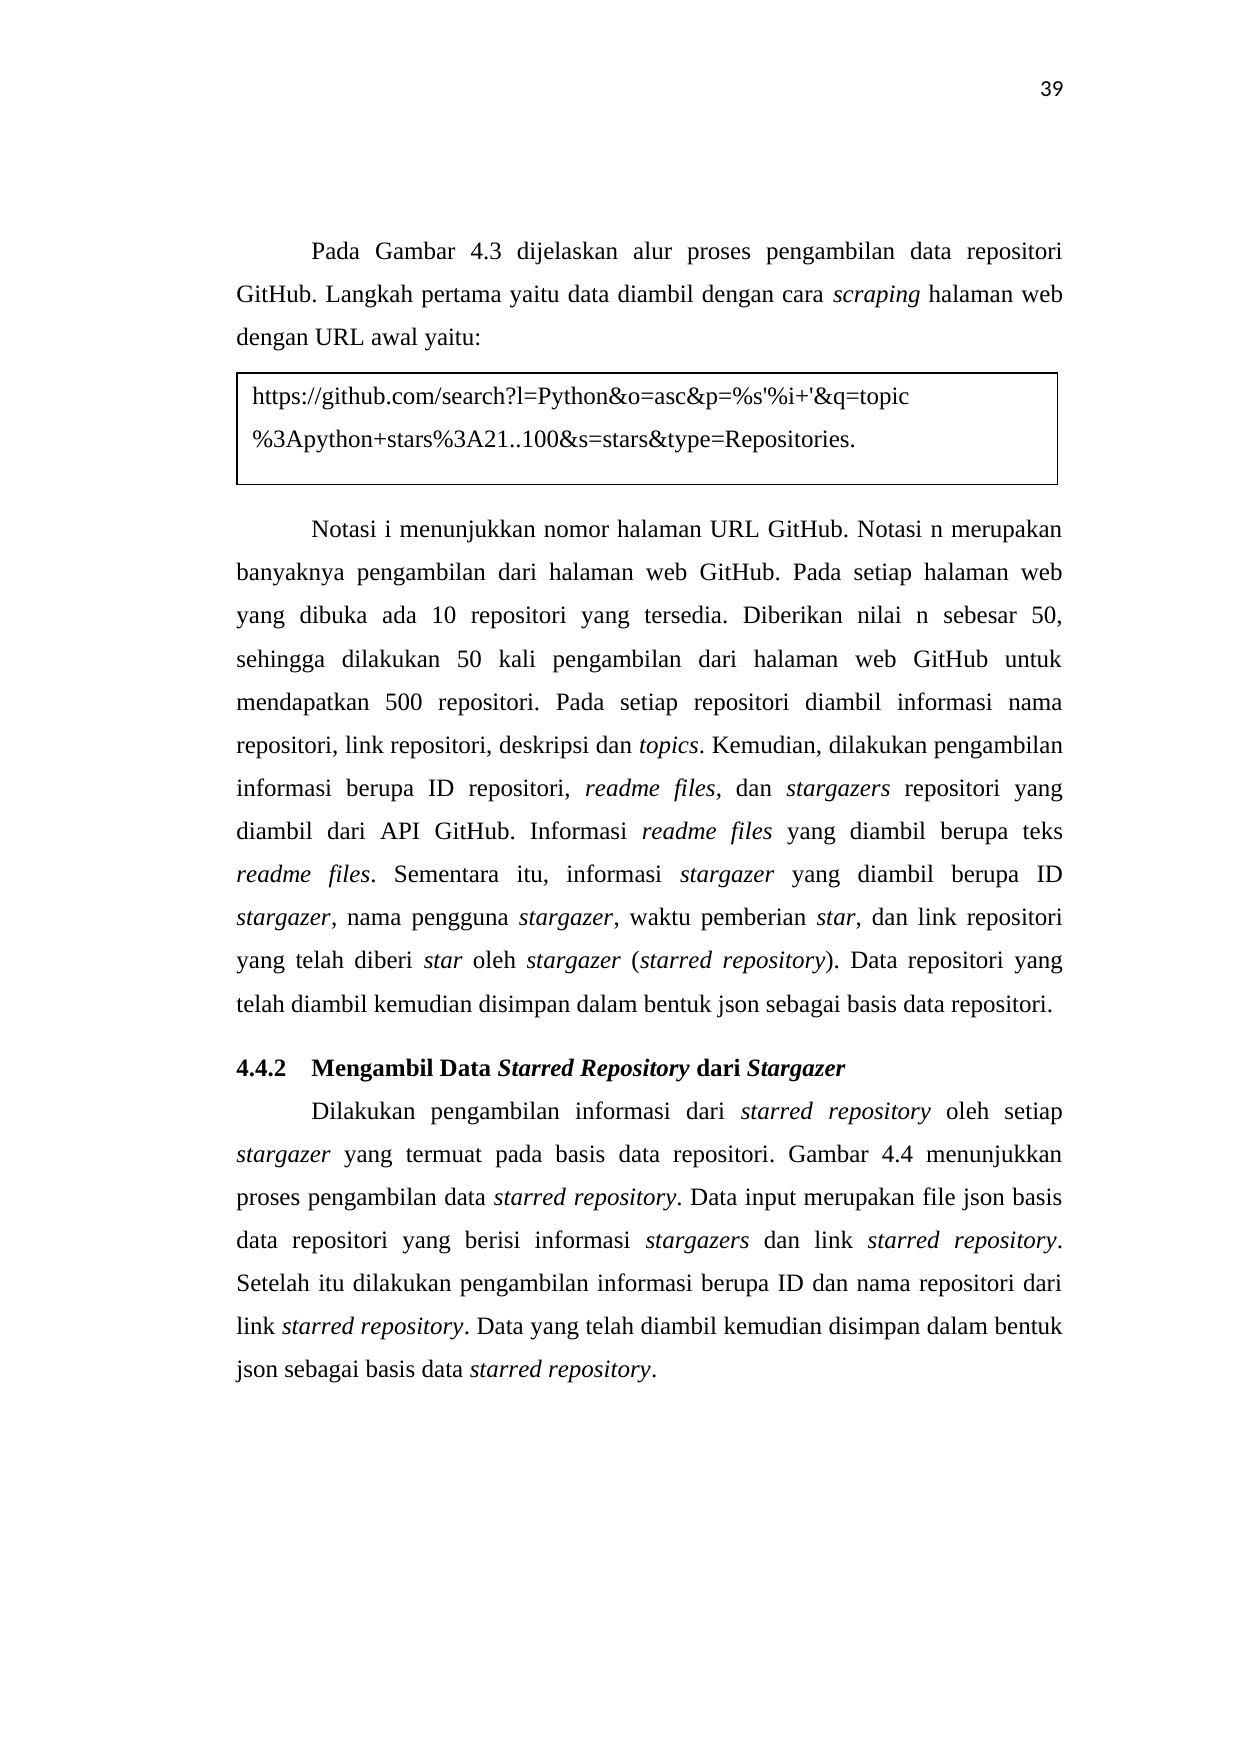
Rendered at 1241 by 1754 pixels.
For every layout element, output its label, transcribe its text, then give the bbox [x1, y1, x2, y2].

text Pada Gambar 4.3 dijelaskan alur proses pengambilan data repositori GitHub. Langkah pertama yaitu data diambil dengan cara scraping halaman web dengan URL awal yaitu: [236, 236, 1063, 351]
text Notasi i menunjukkan nomor halaman URL GitHub. Notasi n merupakan banyaknya pengambilan dari halaman web GitHub. Pada setiap halaman web yang dibuka ada 10 repositori yang tersedia. Diberikan nilai n sebesar 50, sehingga dilakukan 50 kali pengambilan dari halaman web GitHub untuk mendapatkan 500 repositori. Pada setiap repositori diambil informasi nama repositori, link repositori, deskripsi dan topics. Kemudian, dilakukan pengambilan informasi berupa ID repositori, readme files, dan stargazers repositori yang diambil dari API GitHub. Informasi readme files yang diambil berupa teks readme files. Sementara itu, informasi stargazer yang diambil berupa ID stargazer, nama pengguna stargazer, waktu pemberian star, dan link repositori yang telah diberi star oleh stargazer (starred repository). Data repositori yang telah diambil kemudian disimpan dalam bentuk json sebagai basis data repositori. [236, 514, 1063, 1017]
subtitle 4.4.2 Mengambil Data Starred Repository dari Stargazer [236, 1053, 1063, 1081]
text Dilakukan pengambilan informasi dari starred repository oleh setiap stargazer yang termuat pada basis data repositori. Gambar 4.4 menunjukkan proses pengambilan data starred repository. Data input merupakan file json basis data repositori yang berisi informasi stargazers dan link starred repository. Setelah itu dilakukan pengambilan informasi berupa ID dan nama repositori dari link starred repository. Data yang telah diambil kemudian disimpan dalam bentuk json sebagai basis data starred repository. [236, 1096, 1063, 1383]
